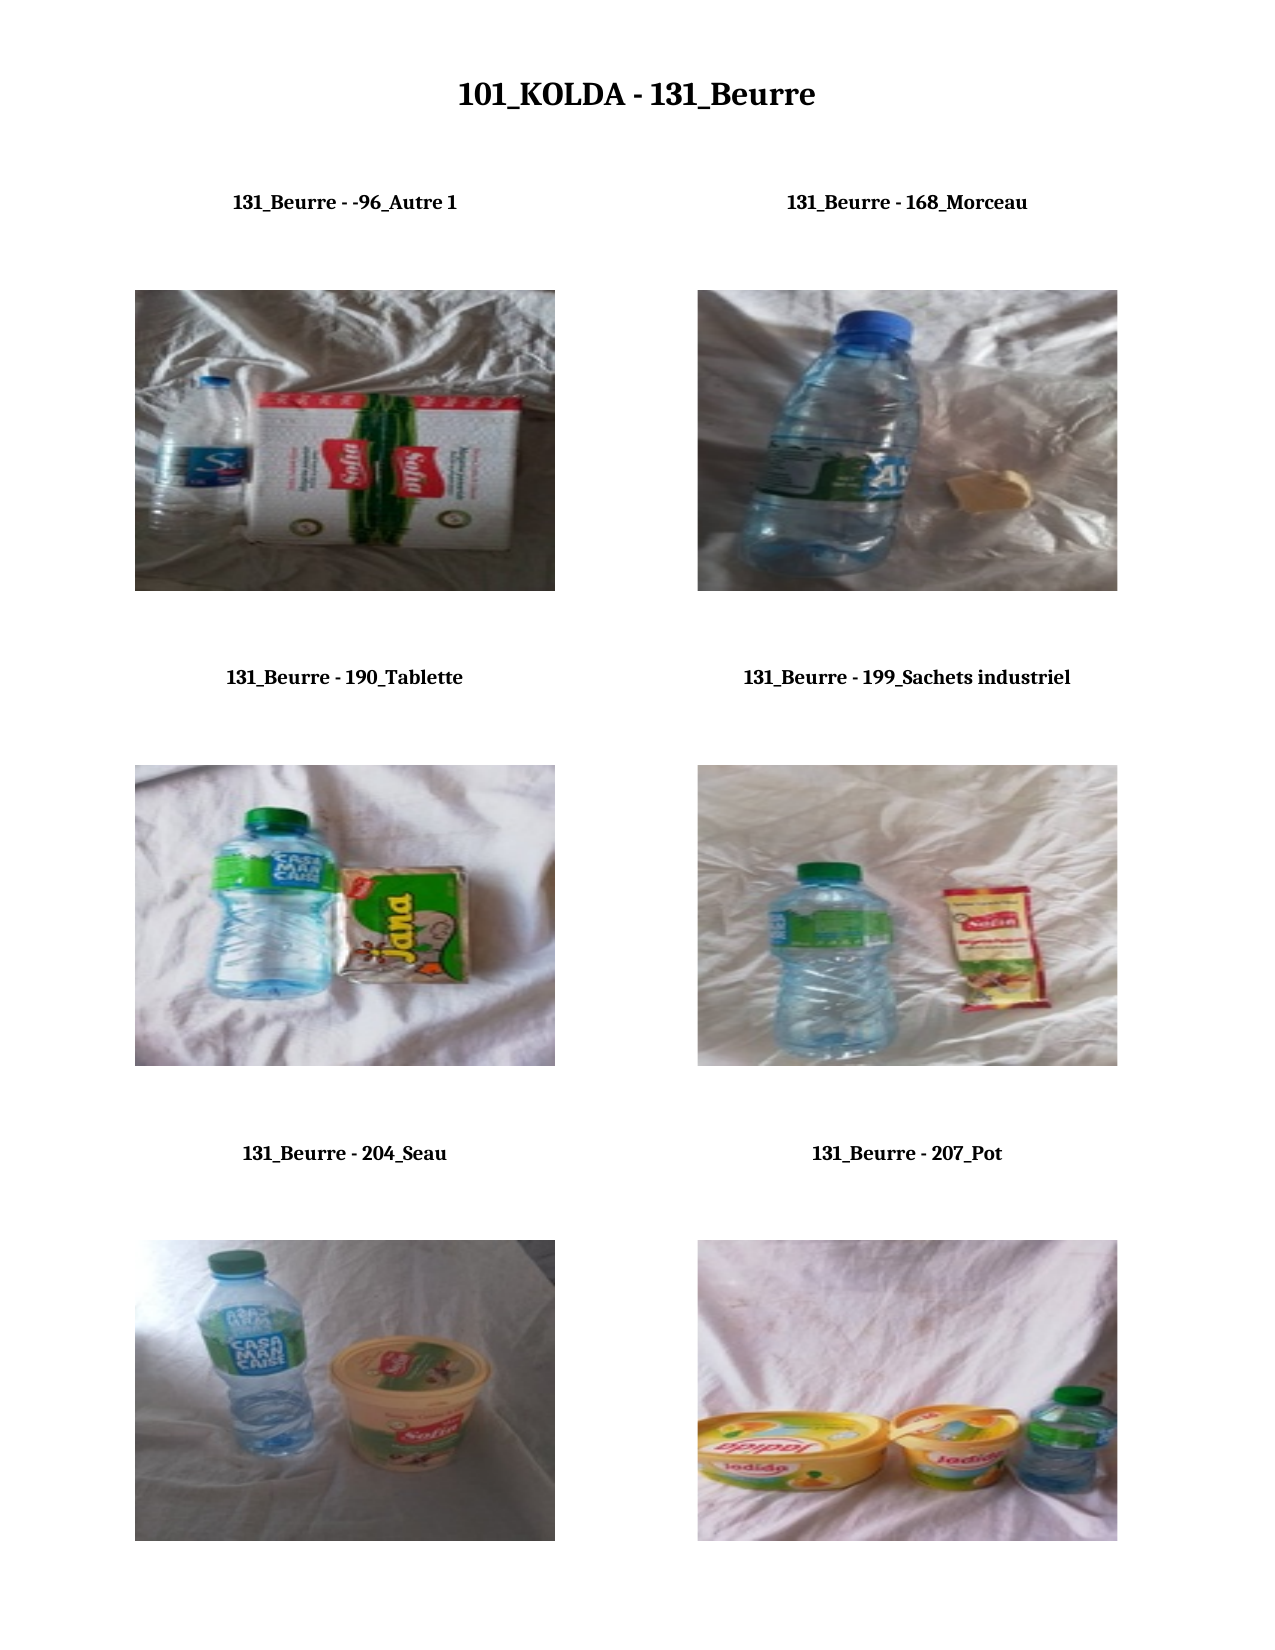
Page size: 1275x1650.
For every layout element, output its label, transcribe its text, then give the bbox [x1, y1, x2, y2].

table_cell 131_Beurre - 190_Tablette [64, 615, 626, 1090]
table_header 131_Beurre - -96_Autre 1 [64, 140, 626, 615]
text 101_KOLDA - 131_Beurre [75, 75, 1200, 113]
table_cell 131_Beurre - 199_Sachets industriel [626, 615, 1189, 1090]
picture [697, 290, 1118, 591]
picture [135, 765, 555, 1066]
table_header 131_Beurre - 168_Morceau [626, 140, 1189, 615]
picture [697, 1240, 1118, 1541]
table_cell 131_Beurre - 207_Pot [626, 1090, 1189, 1565]
picture [135, 1240, 555, 1541]
table_cell 131_Beurre - 204_Seau [64, 1090, 626, 1565]
picture [135, 290, 555, 591]
picture [697, 765, 1118, 1066]
